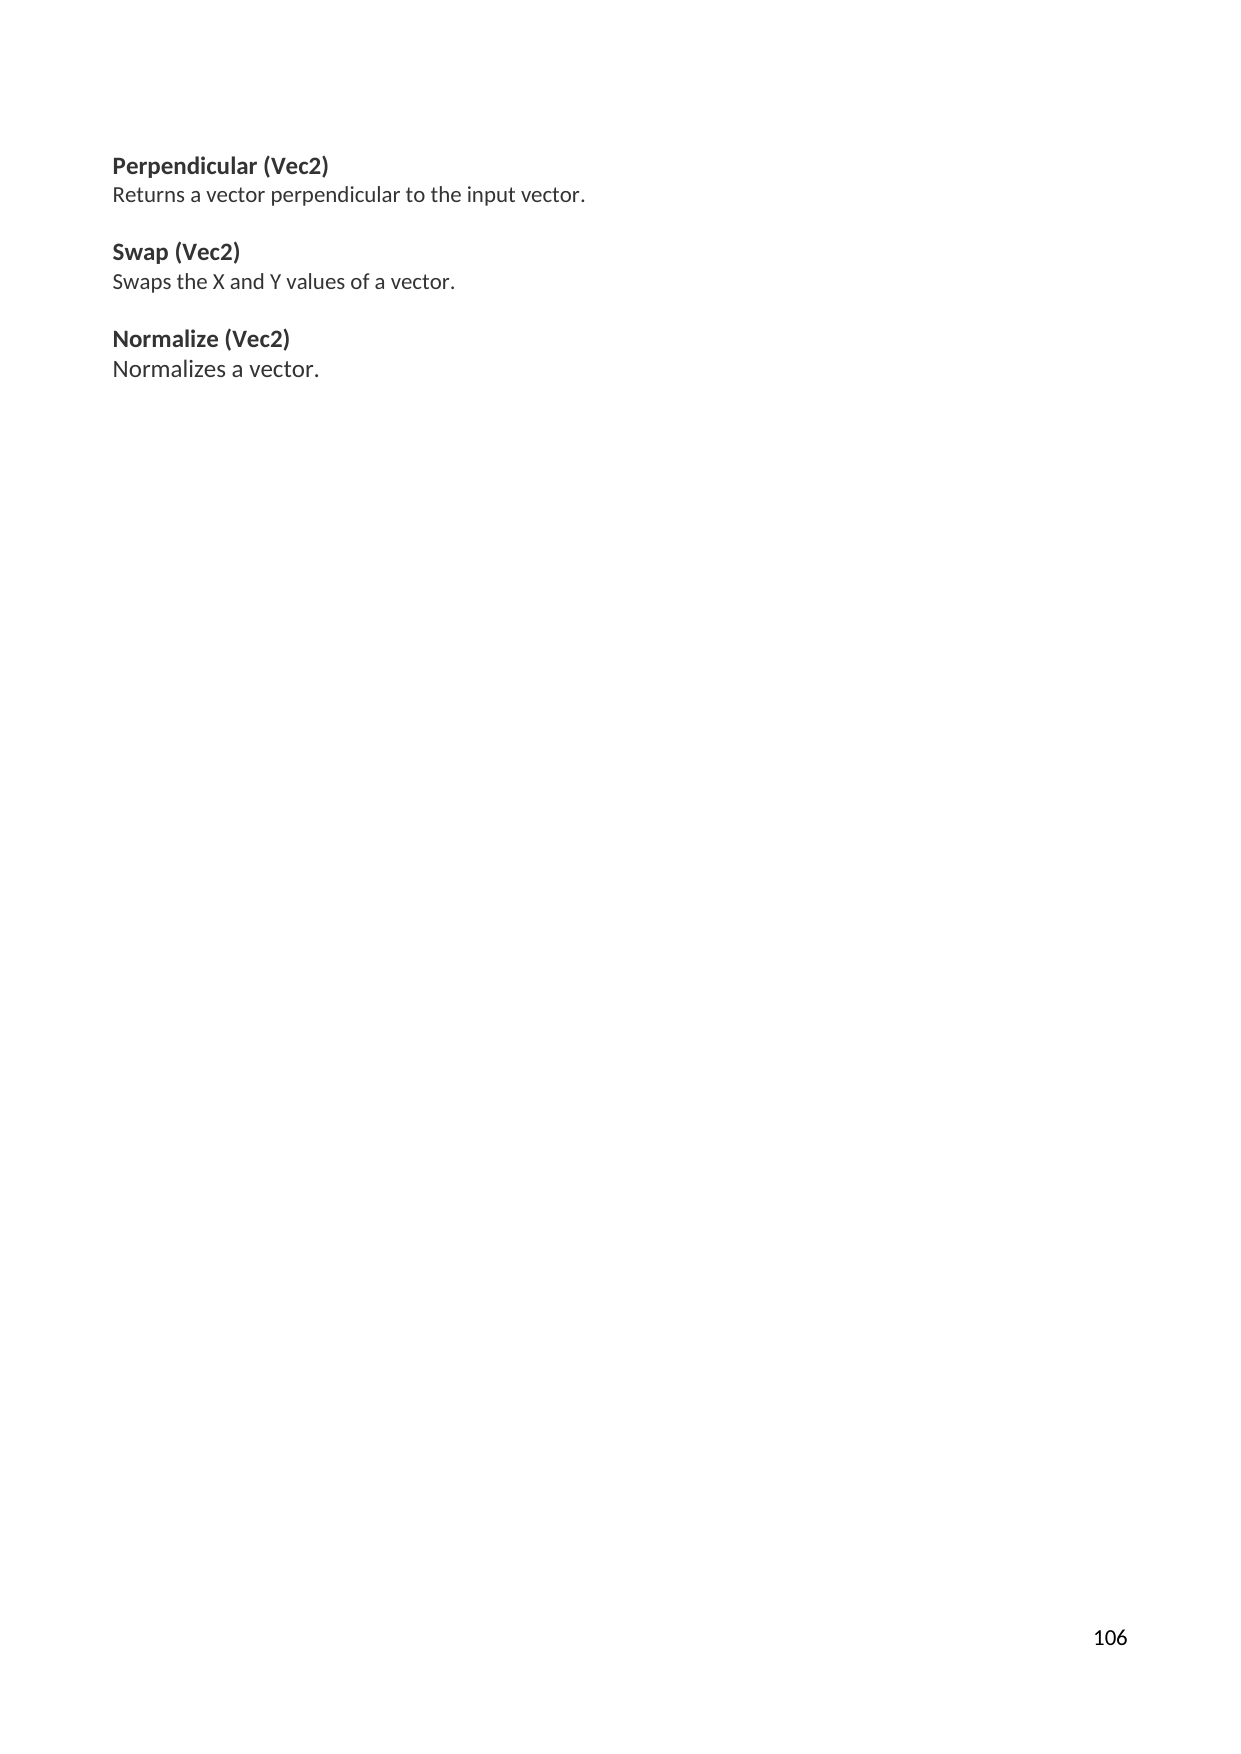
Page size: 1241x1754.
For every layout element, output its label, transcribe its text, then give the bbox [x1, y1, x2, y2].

text Swaps the X and Y values of a vector. [112, 267, 1128, 295]
text Normalize (Vec2) [112, 323, 1128, 354]
text Swap (Vec2) [112, 237, 1128, 267]
text Normalizes a vector. [112, 354, 1128, 384]
text Perpendicular (Vec2) [112, 150, 1128, 181]
text Returns a vector perpendicular to the input vector. [112, 181, 1128, 208]
